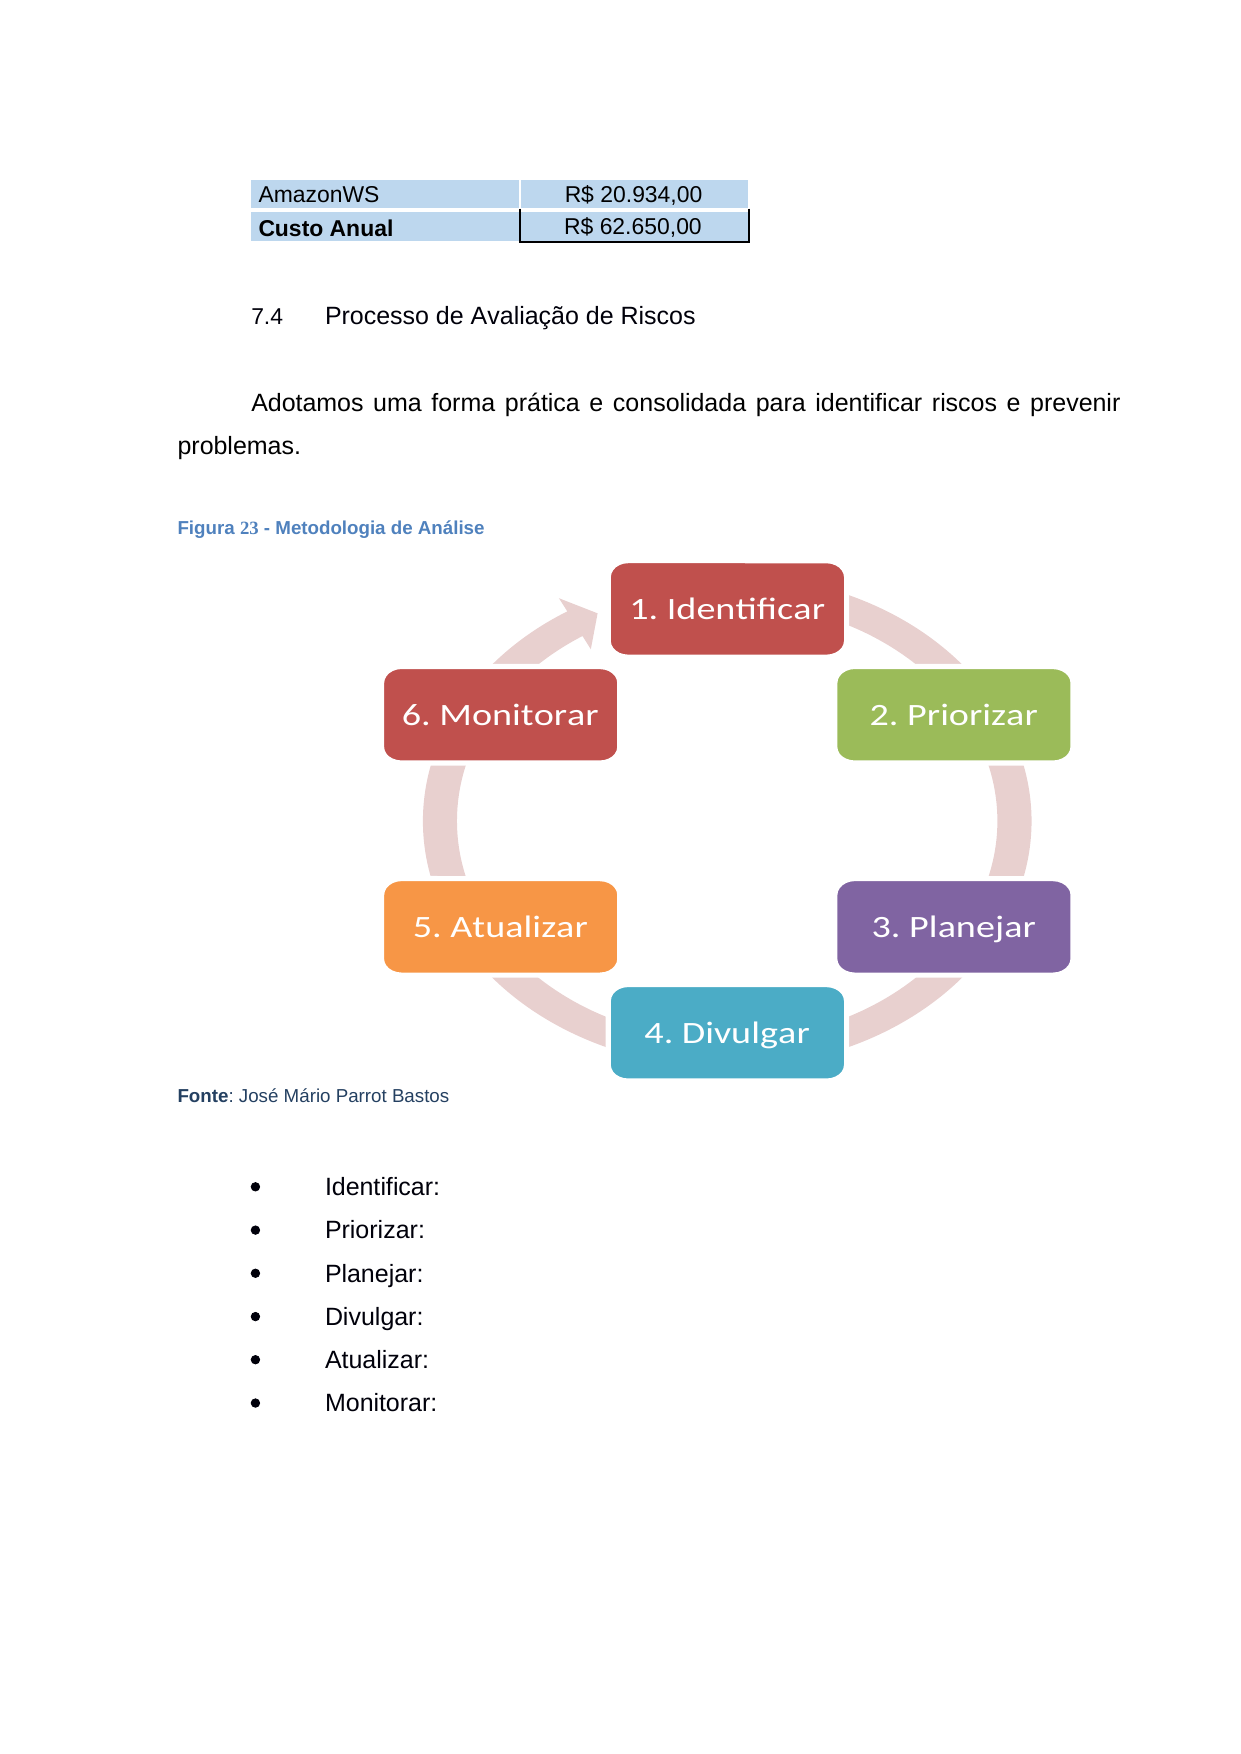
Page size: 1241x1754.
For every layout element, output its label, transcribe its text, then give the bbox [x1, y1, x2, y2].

table_cell Custo Anual [251, 212, 519, 241]
list Processo de Avaliação de Riscos [177, 301, 1122, 330]
list Atualizar: [177, 1345, 1122, 1374]
list Planejar: [177, 1259, 1122, 1287]
table_cell R$ 62.650,00 [521, 212, 748, 241]
table_cell R$ 20.934,00 [521, 180, 748, 208]
list Monitorar: [177, 1388, 1122, 1417]
text Adotamos uma forma prática e consolidada para identificar riscos e prevenir problemas. [177, 387, 1122, 459]
text Fonte: José Mário Parrot Bastos [177, 559, 1122, 1106]
table_cell AmazonWS [251, 180, 519, 208]
list Priorizar: [177, 1215, 1122, 1244]
text Figura 23 - Metodologia de Análise [177, 517, 1122, 538]
list Identificar: [177, 1172, 1122, 1201]
list Divulgar: [177, 1302, 1122, 1331]
